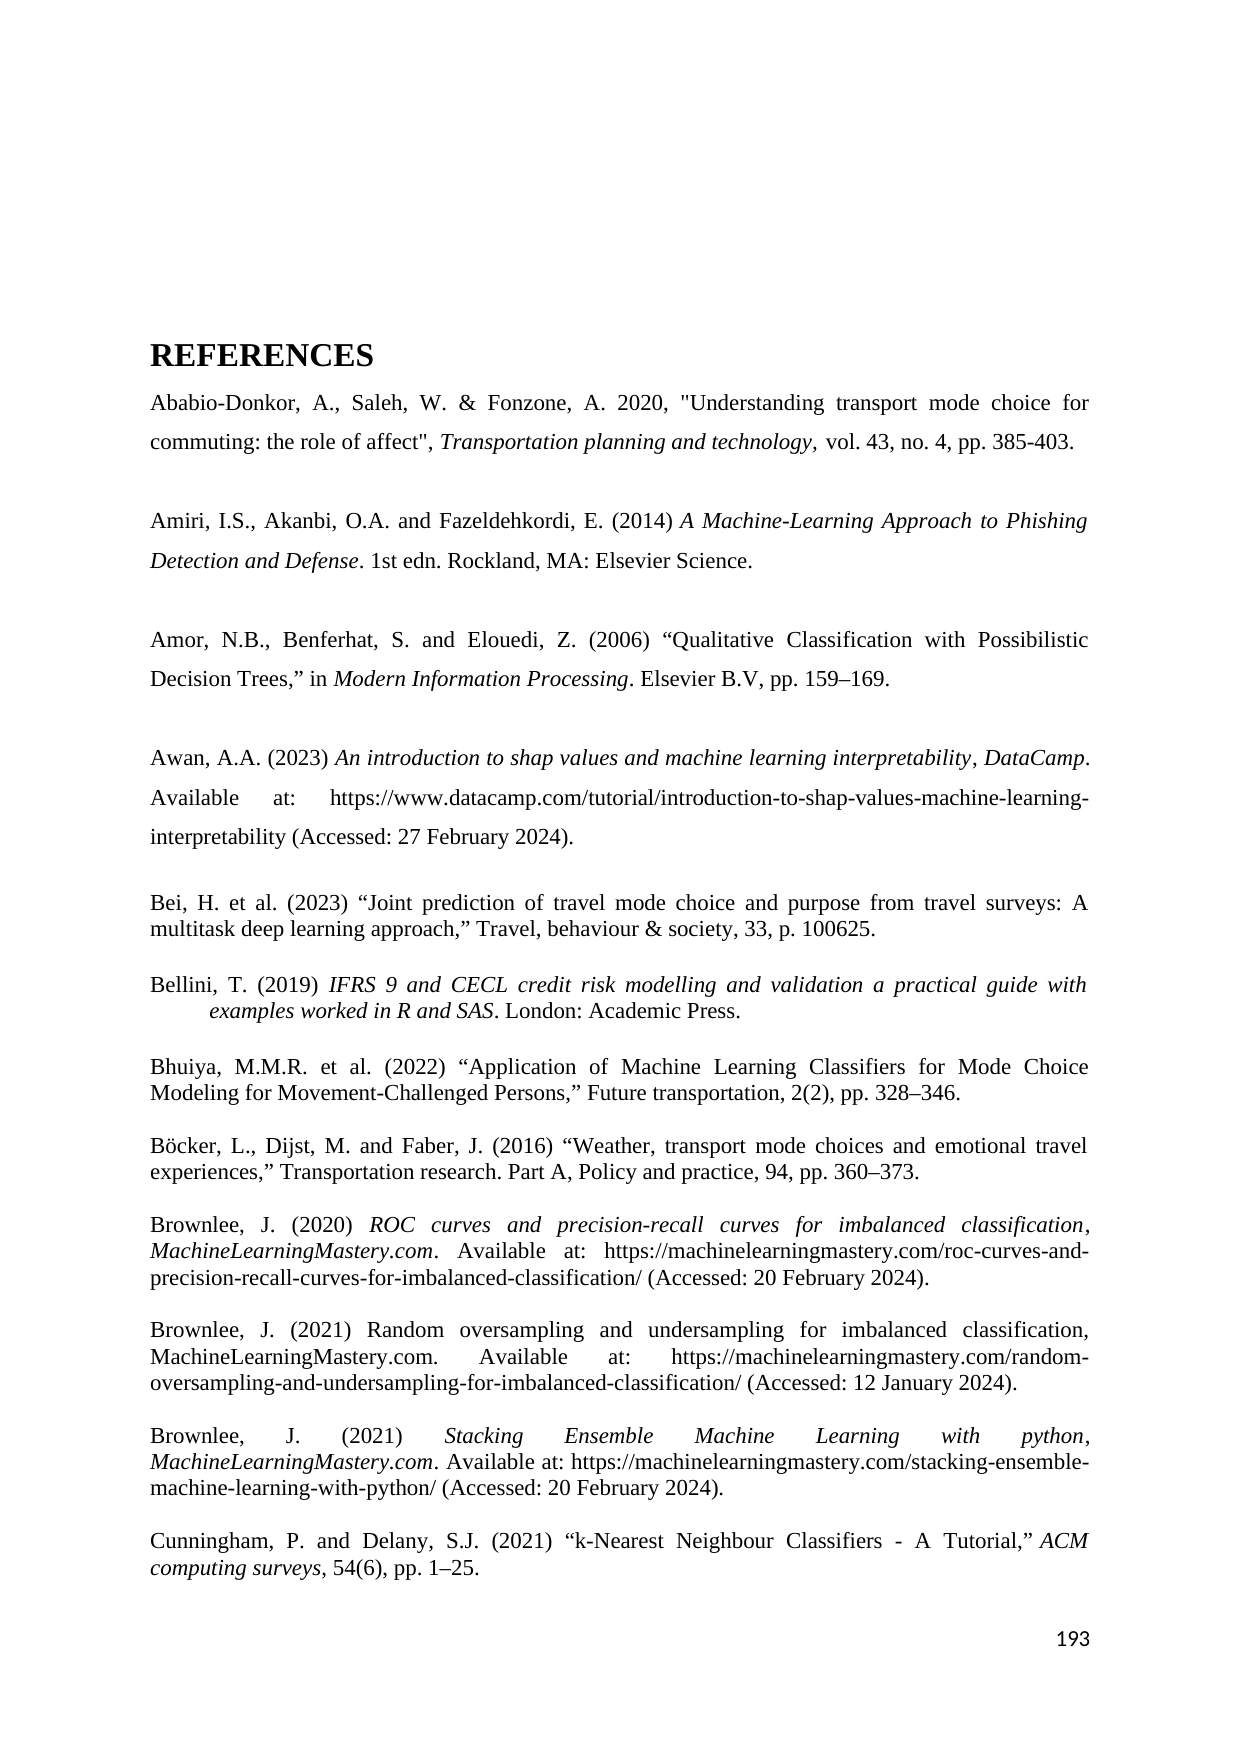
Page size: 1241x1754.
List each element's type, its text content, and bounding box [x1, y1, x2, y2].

text Bei, H. et al. (2023) “Joint prediction of travel mode choice and purpose from travel surveys: A multitask deep learning approach,” Travel, behaviour & society, 33, p. 100625. [150, 889, 1090, 942]
text Brownlee, J. (2020) ROC curves and precision-recall curves for imbalanced classification, MachineLearningMastery.com. Available at: https://machinelearningmastery.com/roc-curves-and-precision-recall-curves-for-imbalanced-classification/ (Accessed: 20 February 2024). [150, 1211, 1090, 1290]
text Brownlee, J. (2021) Random oversampling and undersampling for imbalanced classification, MachineLearningMastery.com. Available at: https://machinelearningmastery.com/random-oversampling-and-undersampling-for-imbalanced-classification/ (Accessed: 12 January 2024). [150, 1316, 1090, 1395]
subtitle REFERENCES [150, 335, 1090, 373]
text Amor, N.B., Benferhat, S. and Elouedi, Z. (2006) “Qualitative Classification with Possibilistic Decision Trees,” in Modern Information Processing. Elsevier B.V, pp. 159–169. [150, 626, 1090, 692]
text Brownlee, J. (2021) Stacking Ensemble Machine Learning with python, MachineLearningMastery.com. Available at: https://machinelearningmastery.com/stacking-ensemble-machine-learning-with-python/ (Accessed: 20 February 2024). [150, 1422, 1090, 1501]
text Awan, A.A. (2023) An introduction to shap values and machine learning interpretability, DataCamp. Available at: https://www.datacamp.com/tutorial/introduction-to-shap-values-machine-learning-interpretability (Accessed: 27 February 2024). [150, 744, 1090, 849]
text Böcker, L., Dijst, M. and Faber, J. (2016) “Weather, transport mode choices and emotional travel experiences,” Transportation research. Part A, Policy and practice, 94, pp. 360–373. [150, 1132, 1090, 1184]
text Bellini, T. (2019) IFRS 9 and CECL credit risk modelling and validation a practical guide with examples worked in R and SAS. London: Academic Press. [150, 971, 1090, 1024]
text Ababio-Donkor, A., Saleh, W. & Fonzone, A. 2020, "Understanding transport mode choice for commuting: the role of affect", Transportation planning and technology, vol. 43, no. 4, pp. 385-403. [150, 389, 1090, 455]
text Cunningham, P. and Delany, S.J. (2021) “k-Nearest Neighbour Classifiers - A Tutorial,” ACM computing surveys, 54(6), pp. 1–25. [150, 1527, 1090, 1580]
text Amiri, I.S., Akanbi, O.A. and Fazeldehkordi, E. (2014) A Machine-Learning Approach to Phishing Detection and Defense. 1st edn. Rockland, MA: Elsevier Science. [150, 507, 1090, 573]
text Bhuiya, M.M.R. et al. (2022) “Application of Machine Learning Classifiers for Mode Choice Modeling for Movement-Challenged Persons,” Future transportation, 2(2), pp. 328–346. [150, 1053, 1090, 1106]
